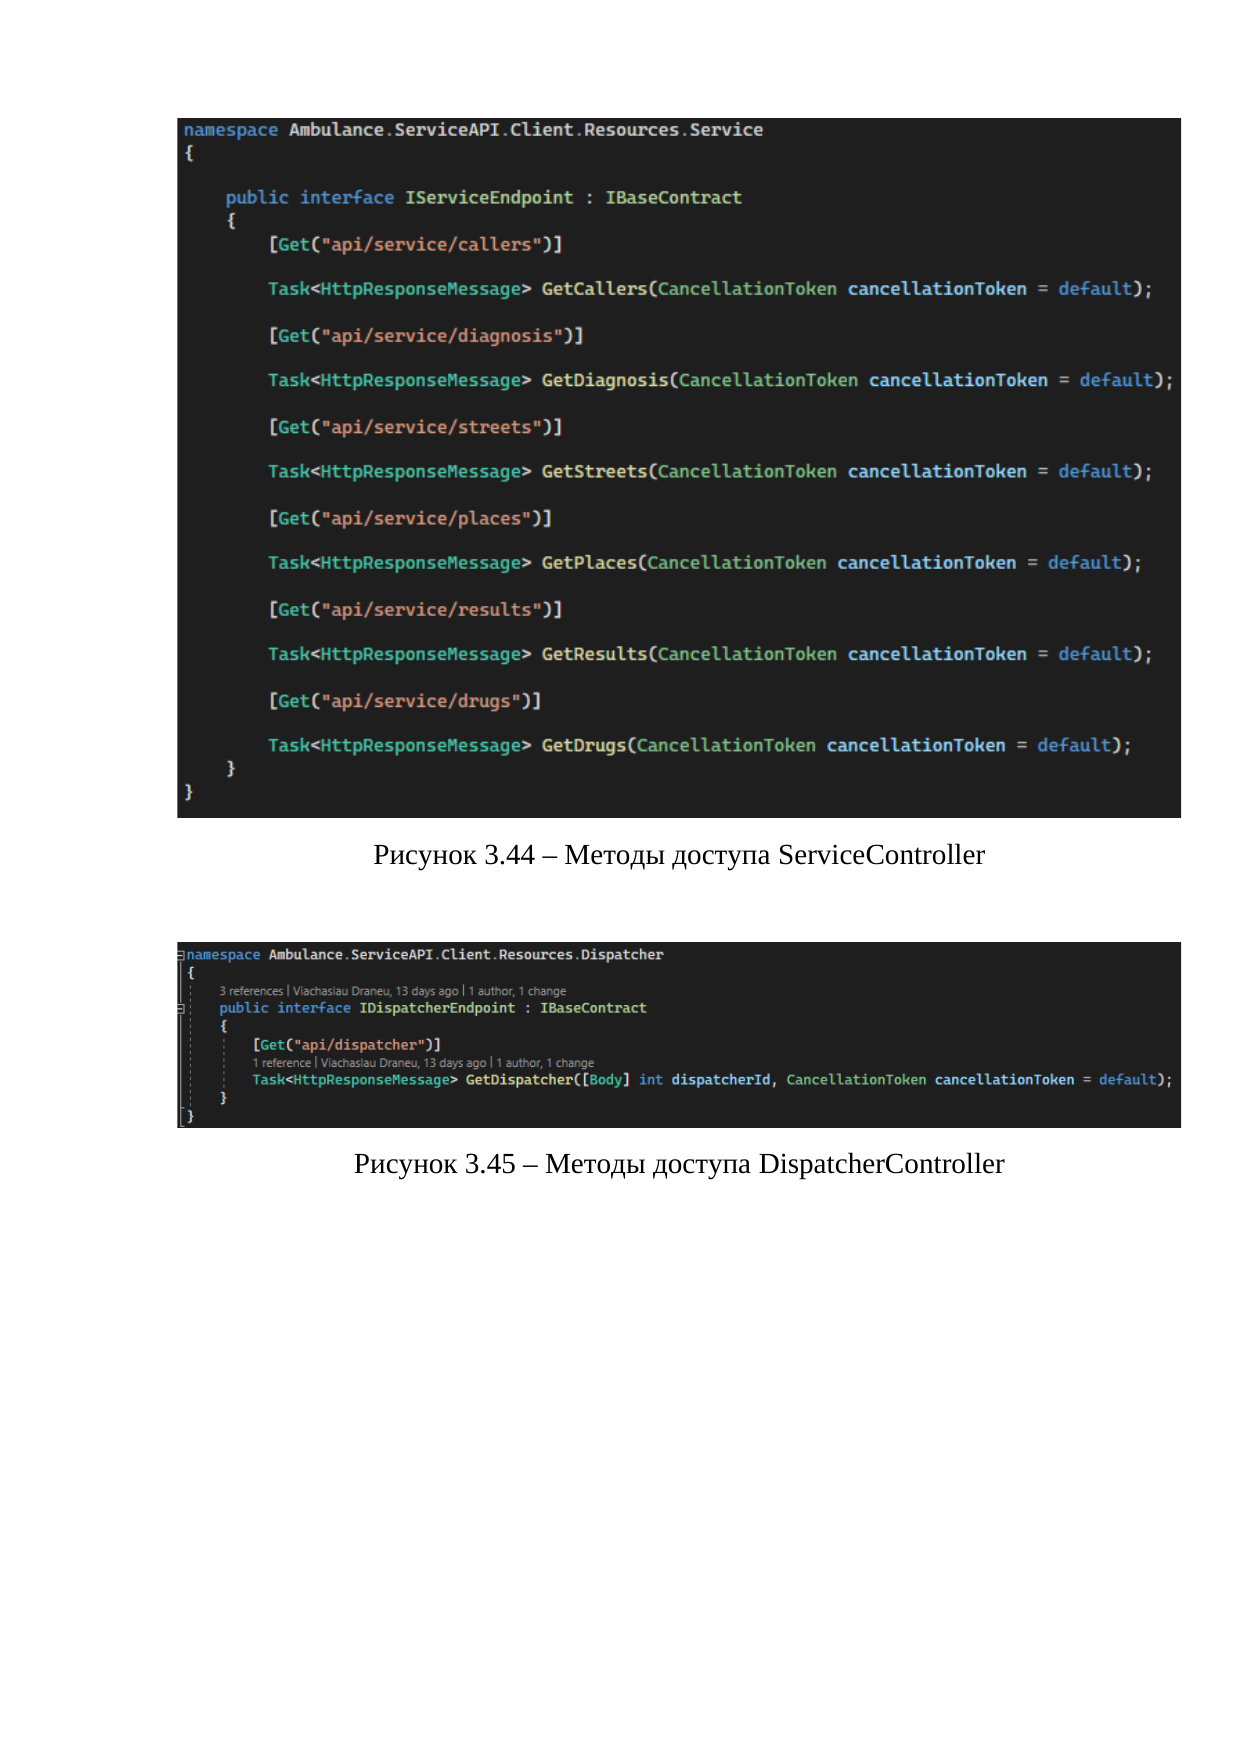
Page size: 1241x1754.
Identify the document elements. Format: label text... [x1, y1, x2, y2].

text Рисунок 3.44 – Методы доступа ServiceController [177, 837, 1181, 871]
picture [177, 942, 1182, 1128]
text Рисунок 3.45 – Методы доступа DispatcherController [177, 1146, 1181, 1180]
picture [177, 118, 1182, 818]
